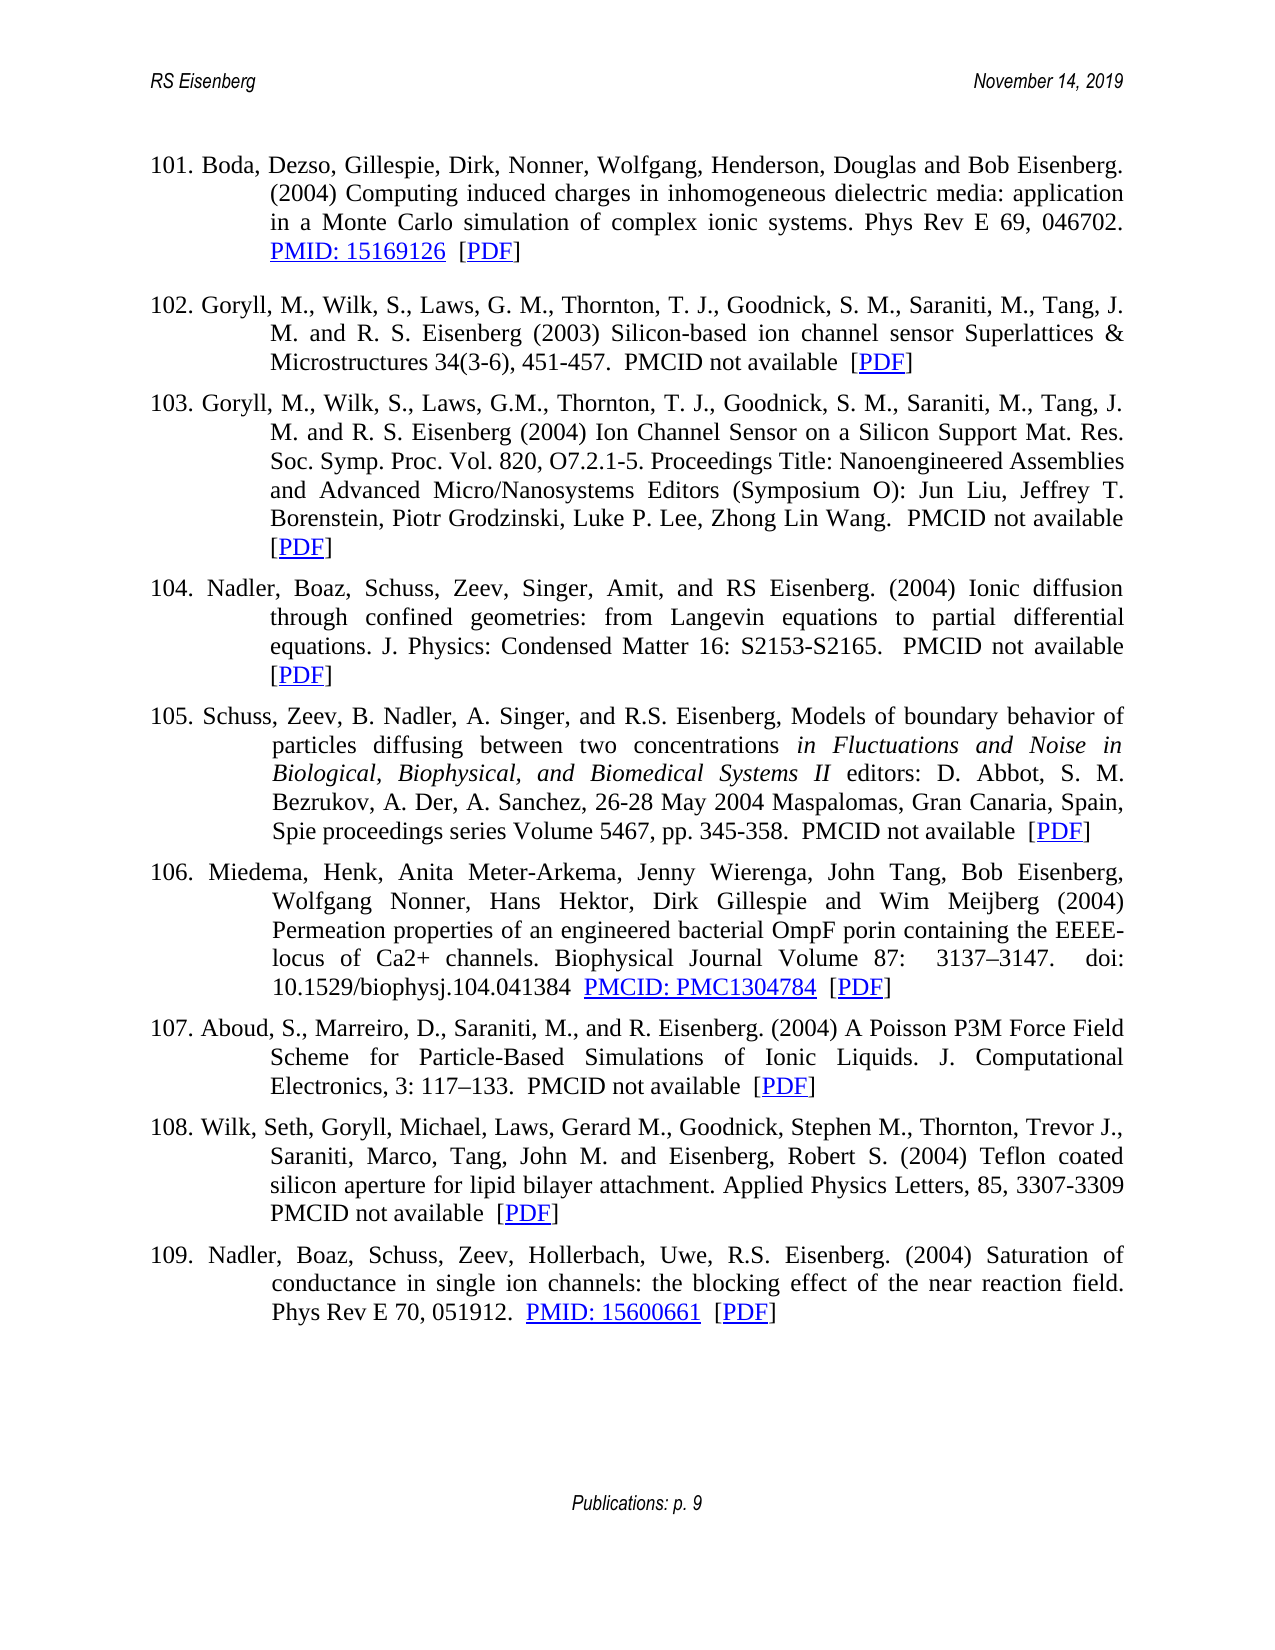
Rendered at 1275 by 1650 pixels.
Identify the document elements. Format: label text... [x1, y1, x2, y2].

text 109. Nadler, Boaz, Schuss, Zeev, Hollerbach, Uwe, R.S. Eisenberg. (2004) Saturation of conductance in single ion channels: the blocking effect of the near reaction field. Phys Rev E 70, 051912. PMID: 15600661 [PDF] [150, 1240, 1125, 1326]
text 102. Goryll, M., Wilk, S., Laws, G. M., Thornton, T. J., Goodnick, S. M., Saraniti, M., Tang, J. M. and R. S. Eisenberg (2003) Silicon-based ion channel sensor Superlattices & Microstructures 34(3-6), 451-457. PMCID not available [PDF] [150, 290, 1125, 376]
text 107. Aboud, S., Marreiro, D., Saraniti, M., and R. Eisenberg. (2004) A Poisson P3M Force Field Scheme for Particle-Based Simulations of Ionic Liquids. J. Computational Electronics, 3: 117–133. PMCID not available [PDF] [150, 1013, 1125, 1100]
text 104. Nadler, Boaz, Schuss, Zeev, Singer, Amit, and RS Eisenberg. (2004) Ionic diffusion through confined geometries: from Langevin equations to partial differential equations. J. Physics: Condensed Matter 16: S2153-S2165. PMCID not available [PDF] [150, 573, 1125, 688]
text 103. Goryll, M., Wilk, S., Laws, G.M., Thornton, T. J., Goodnick, S. M., Saraniti, M., Tang, J. M. and R. S. Eisenberg (2004) Ion Channel Sensor on a Silicon Support Mat. Res. Soc. Symp. Proc. Vol. 820, O7.2.1-5. Proceedings Title: Nanoengineered Assemblies and Advanced Micro/Nanosystems Editors (Symposium O): Jun Liu, Jeffrey T. Borenstein, Piotr Grodzinski, Luke P. Lee, Zhong Lin Wang. PMCID not available [PDF] [150, 388, 1125, 561]
text 101. Boda, Dezso, Gillespie, Dirk, Nonner, Wolfgang, Henderson, Douglas and Bob Eisenberg. (2004) Computing induced charges in inhomogeneous dielectric media: application in a Monte Carlo simulation of complex ionic systems. Phys Rev E 69, 046702. PMID: 15169126 [PDF] [150, 150, 1125, 265]
text 108. Wilk, Seth, Goryll, Michael, Laws, Gerard M., Goodnick, Stephen M., Thornton, Trevor J., Saraniti, Marco, Tang, John M. and Eisenberg, Robert S. (2004) Teflon coated silicon aperture for lipid bilayer attachment. Applied Physics Letters, 85, 3307-3309 PMCID not available [PDF] [150, 1112, 1125, 1227]
text 105. Schuss, Zeev, B. Nadler, A. Singer, and R.S. Eisenberg, Models of boundary behavior of particles diffusing between two concentrations in Fluctuations and Noise in Biological, Biophysical, and Biomedical Systems II editors: D. Abbot, S. M. Bezrukov, A. Der, A. Sanchez, 26-28 May 2004 Maspalomas, Gran Canaria, Spain, Spie proceedings series Volume 5467, pp. 345-358. PMCID not available [PDF] [150, 701, 1125, 845]
text 106. Miedema, Henk, Anita Meter-Arkema, Jenny Wierenga, John Tang, Bob Eisenberg, Wolfgang Nonner, Hans Hektor, Dirk Gillespie and Wim Meijberg (2004) Permeation properties of an engineered bacterial OmpF porin containing the EEEE-locus of Ca2+ channels. Biophysical Journal Volume 87: 3137–3147. doi: 10.1529/biophysj.104.041384 PMCID: PMC1304784 [PDF] [150, 857, 1125, 1001]
